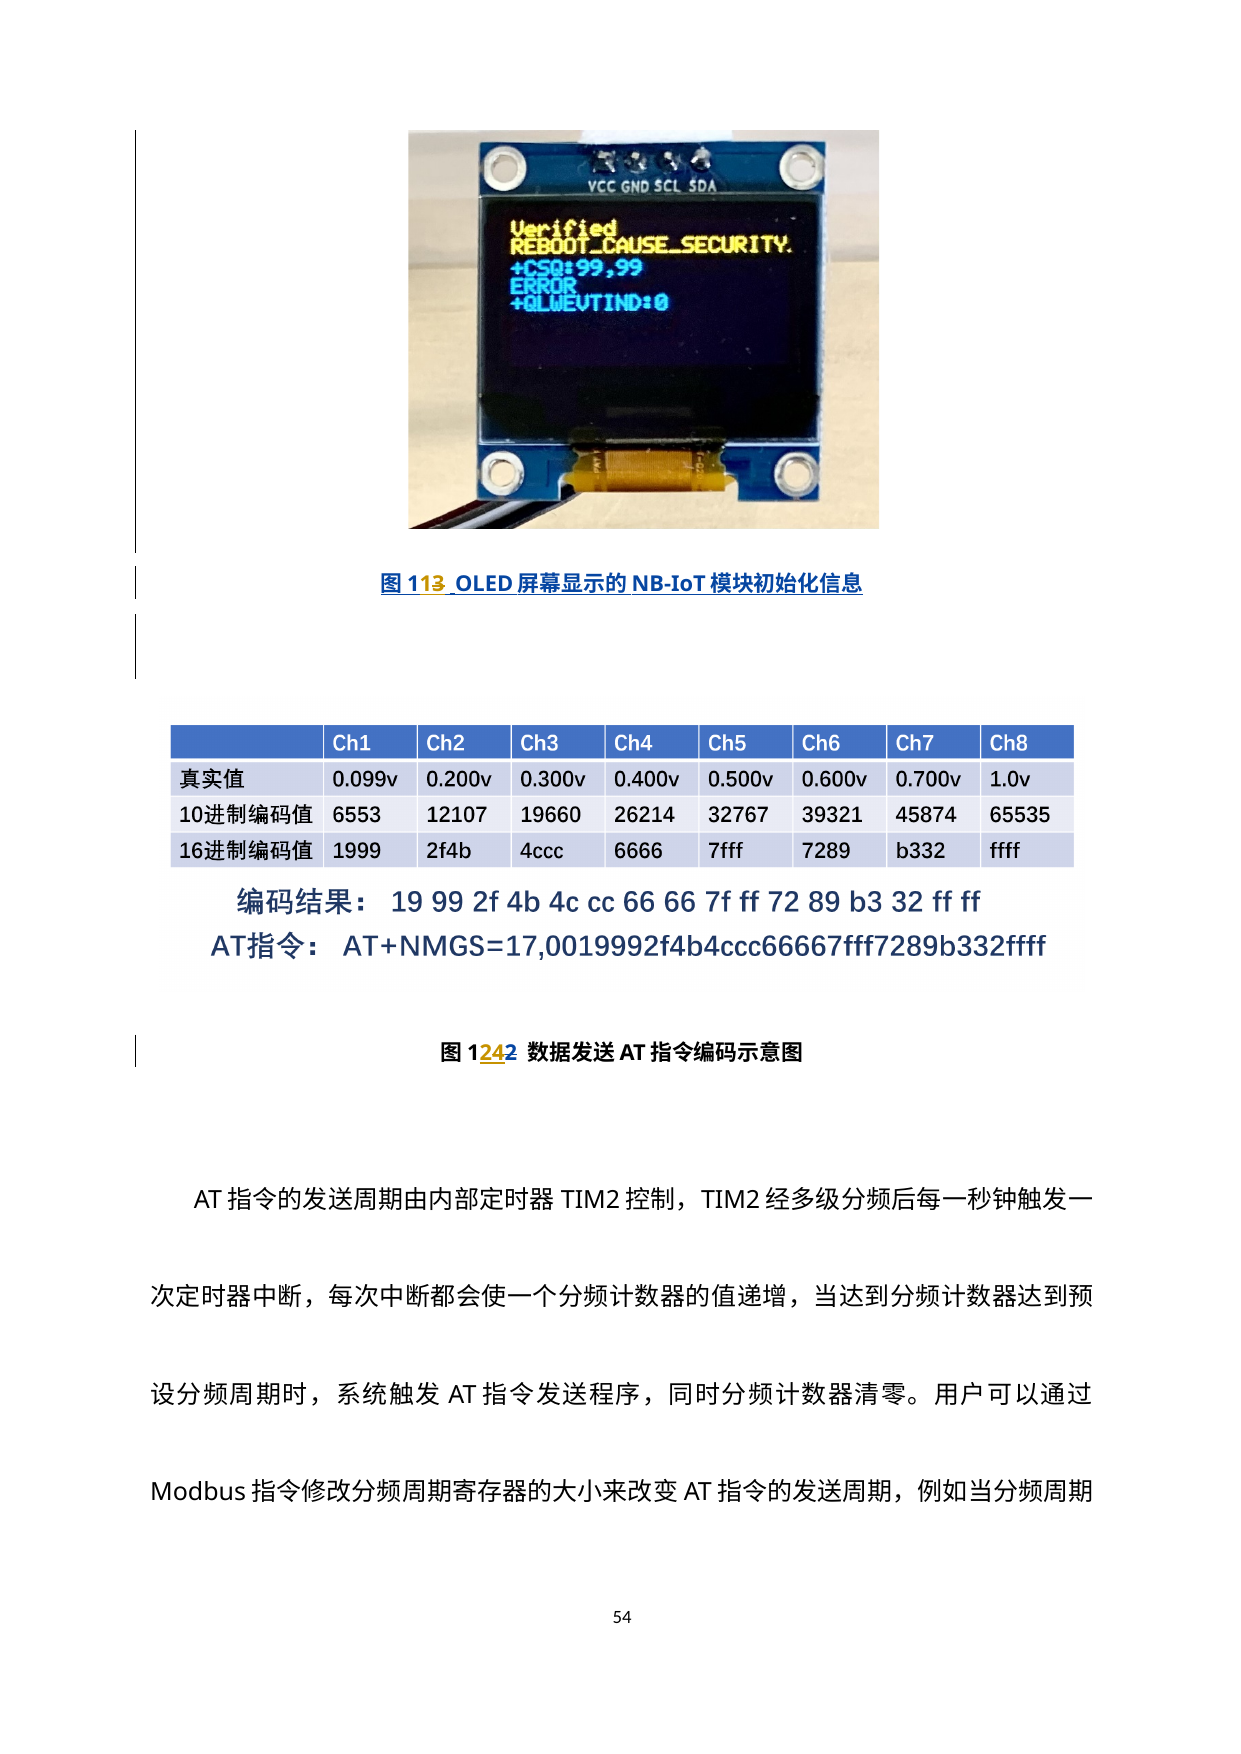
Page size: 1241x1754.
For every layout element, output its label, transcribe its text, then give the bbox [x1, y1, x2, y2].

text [150, 1165, 1094, 1522]
picture [408, 130, 880, 529]
picture [159, 696, 1085, 992]
text 图1 数据发送AT指令编码示意图 [150, 1035, 1094, 1067]
